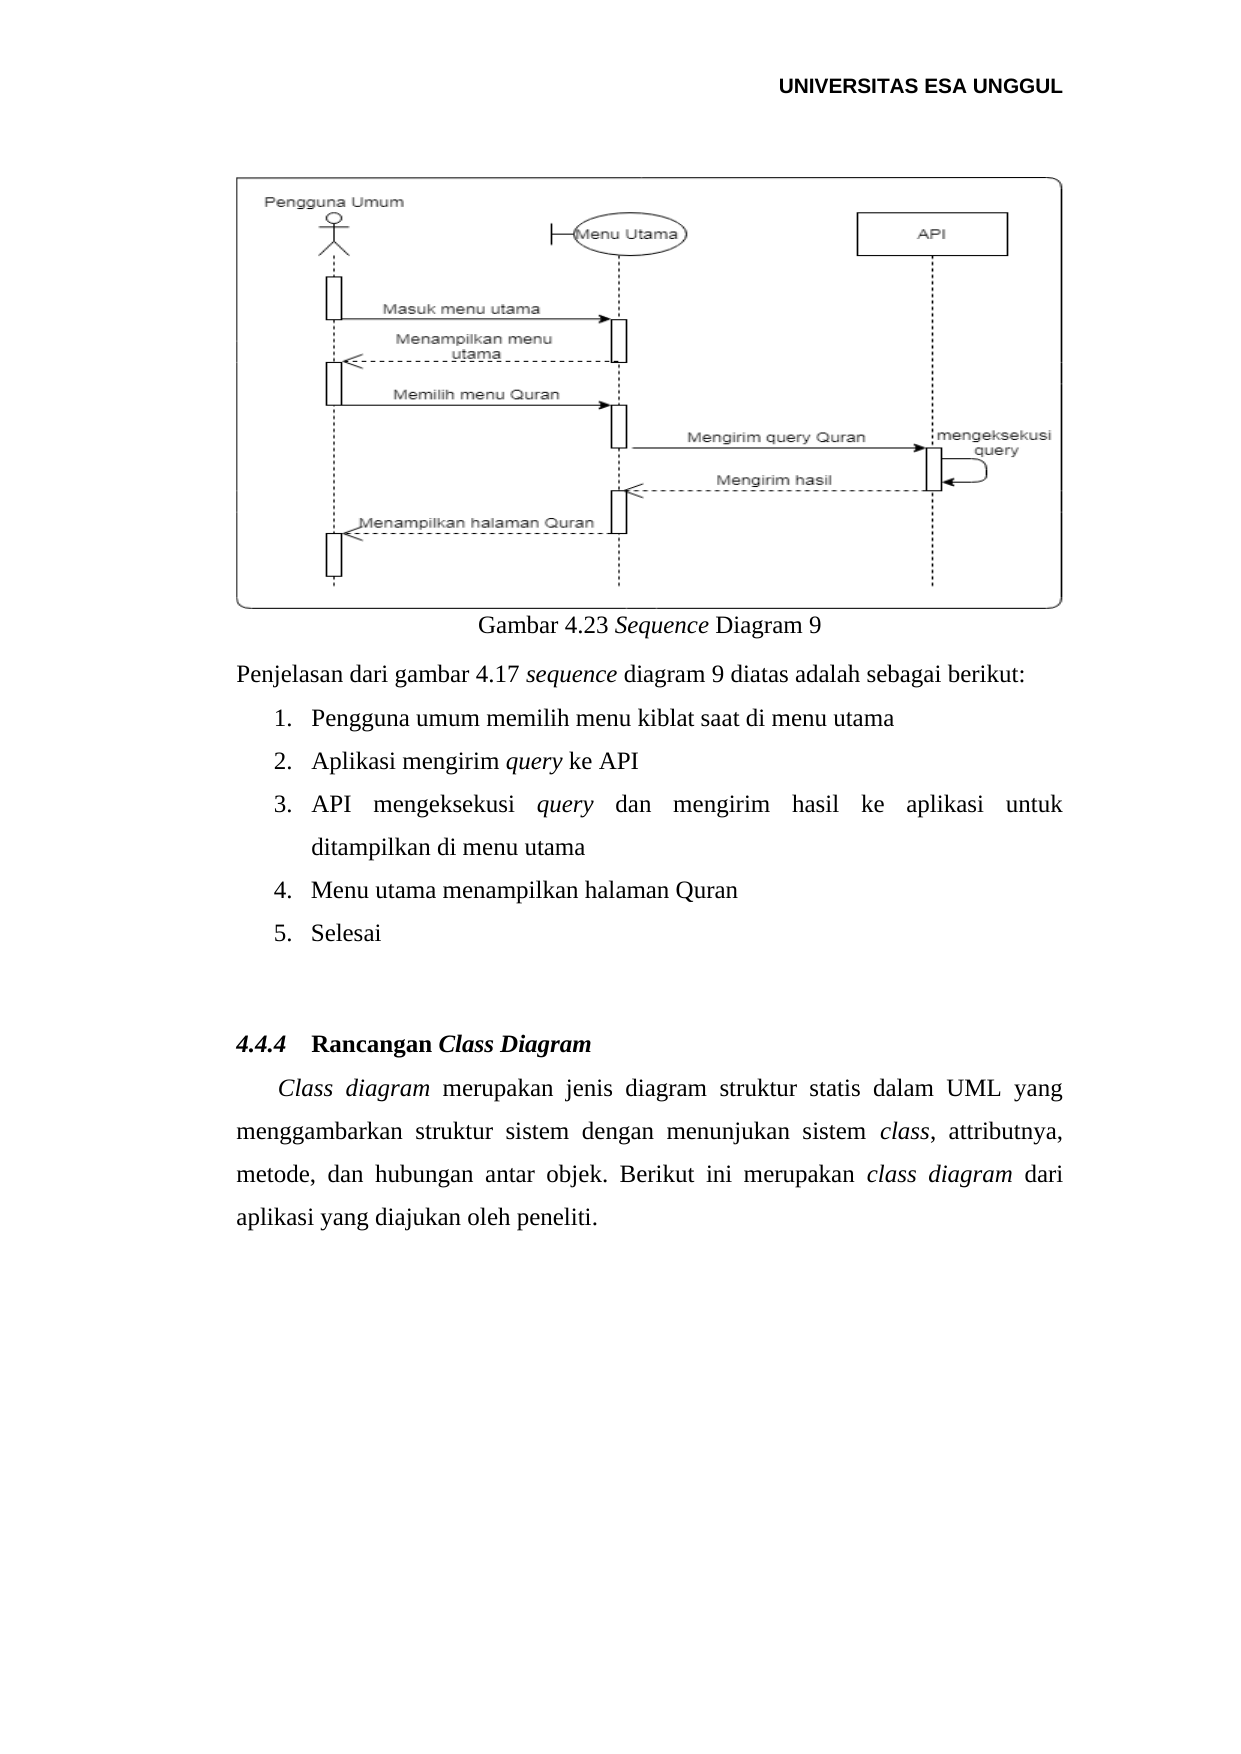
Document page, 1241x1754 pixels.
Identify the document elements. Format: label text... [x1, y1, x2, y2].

list API mengeksekusi query dan mengirim hasil ke aplikasi untuk ditampilkan di menu utama [274, 789, 1063, 861]
list Menu utama menampilkan halaman Quran [273, 875, 1063, 904]
text Class diagram merupakan jenis diagram struktur statis dalam UML yang menggambarkan struktur sistem dengan menunjukan sistem class, attributnya, metode, dan hubungan antar objek. Berikut ini merupakan class diagram dari aplikasi yang diajukan oleh peneliti. [236, 1073, 1063, 1231]
picture [236, 177, 1064, 610]
list Pengguna umum memilih menu kiblat saat di menu utama [274, 703, 1063, 731]
list Selesai [273, 918, 1063, 947]
text Penjelasan dari gambar 4.17 sequence diagram 9 diatas adalah sebagai berikut: [236, 659, 1063, 688]
list Aplikasi mengirim query ke API [274, 746, 1063, 774]
subtitle Rancangan Class Diagram [236, 1029, 1063, 1058]
